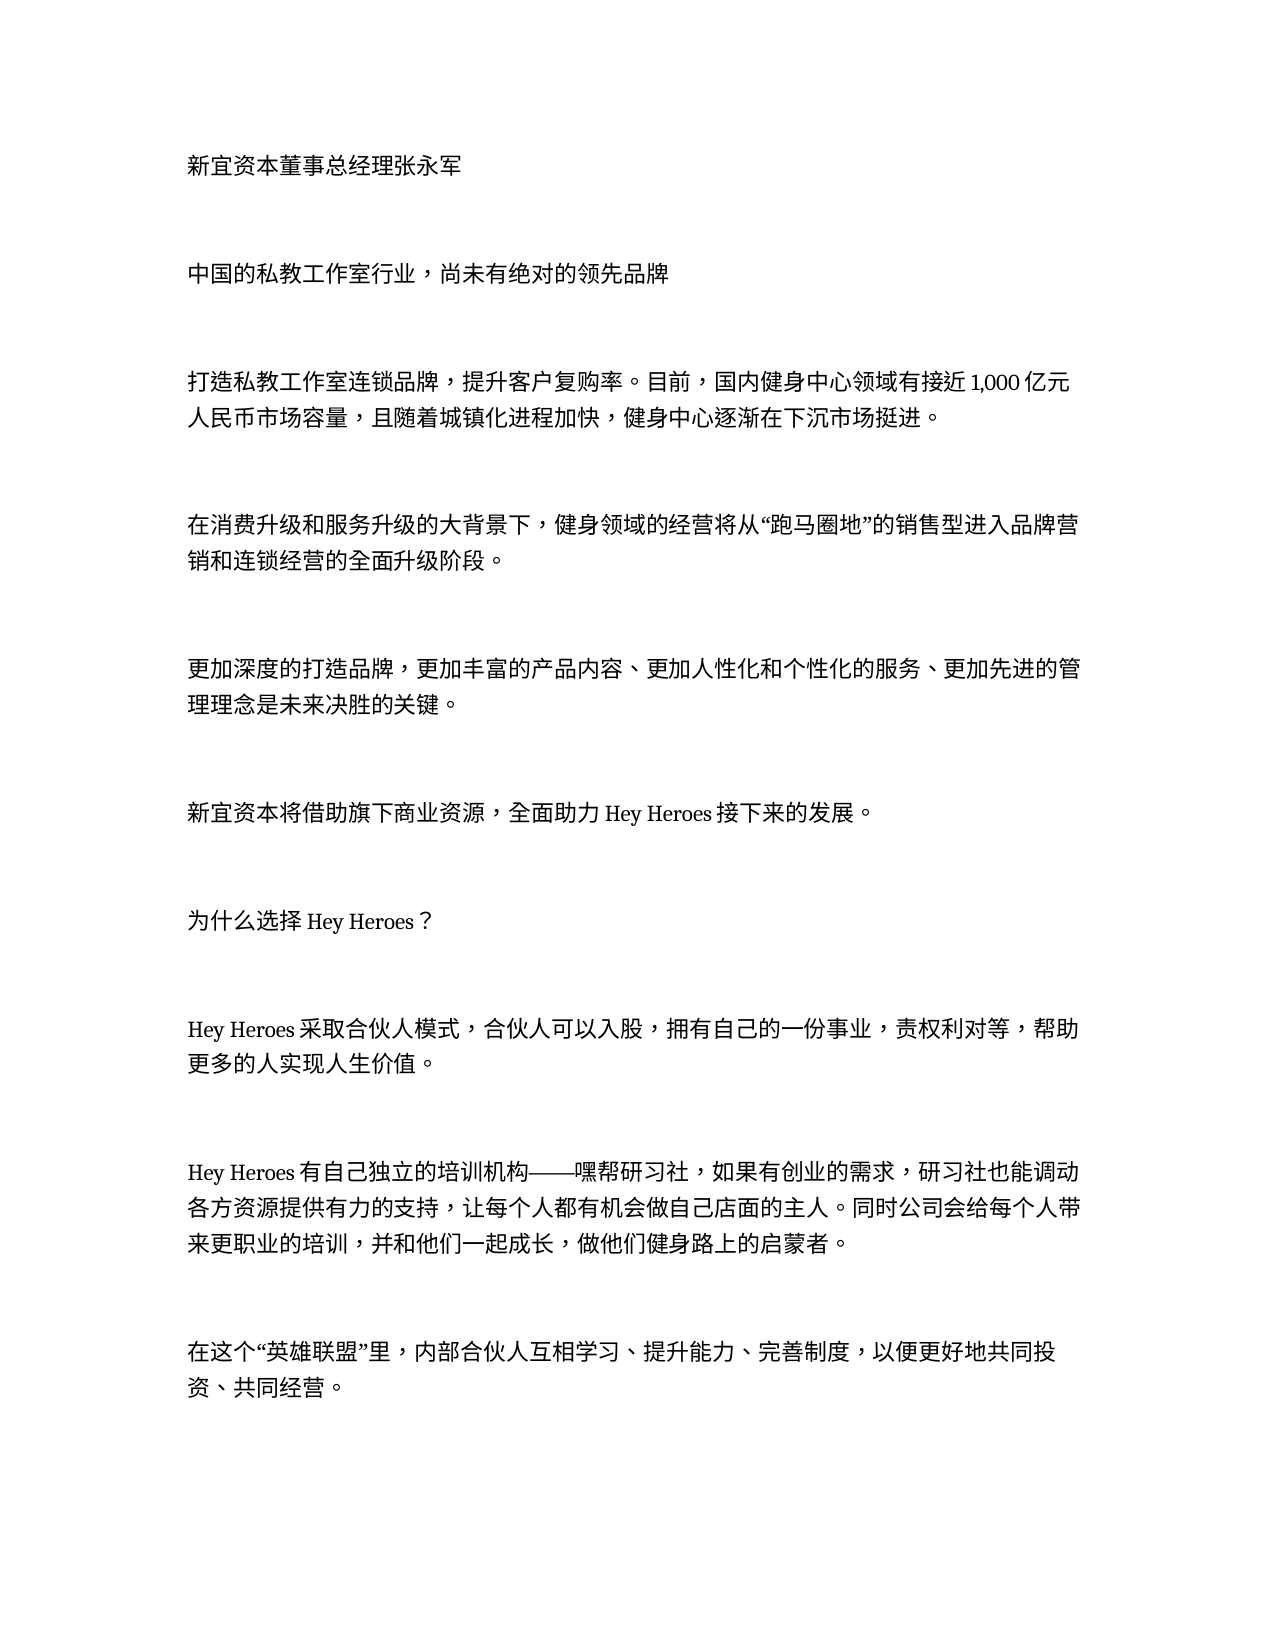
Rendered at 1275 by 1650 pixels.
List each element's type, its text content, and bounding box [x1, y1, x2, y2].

text 新宜资本董事总经理张永军 [187, 150, 1087, 181]
text 新宜资本将借助旗下商业资源，全面助力Hey Heroes接下来的发展。 [187, 797, 1087, 828]
text 更加深度的打造品牌，更加丰富的产品内容、更加人性化和个性化的服务、更加先进的管理理念是未来决胜的关键。 [187, 653, 1087, 720]
text 在这个“英雄联盟”里，内部合伙人互相学习、提升能力、完善制度，以便更好地共同投资、共同经营。 [187, 1336, 1087, 1403]
text Hey Heroes有自己独立的培训机构——嘿帮研习社，如果有创业的需求，研习社也能调动各方资源提供有力的支持，让每个人都有机会做自己店面的主人。同时公司会给每个人带来更职业的培训，并和他们一起成长，做他们健身路上的启蒙者。 [187, 1156, 1087, 1259]
text 在消费升级和服务升级的大背景下，健身领域的经营将从“跑马圈地”的销售型进入品牌营销和连锁经营的全面升级阶段。 [187, 509, 1087, 577]
text 打造私教工作室连锁品牌，提升客户复购率。目前，国内健身中心领域有接近1,000亿元人民币市场容量，且随着城镇化进程加快，健身中心逐渐在下沉市场挺进。 [187, 366, 1087, 433]
text Hey Heroes采取合伙人模式，合伙人可以入股，拥有自己的一份事业，责权利对等，帮助更多的人实现人生价值。 [187, 1012, 1087, 1080]
text 中国的私教工作室行业，尚未有绝对的领先品牌 [187, 258, 1087, 289]
text 为什么选择Hey Heroes？ [187, 905, 1087, 936]
